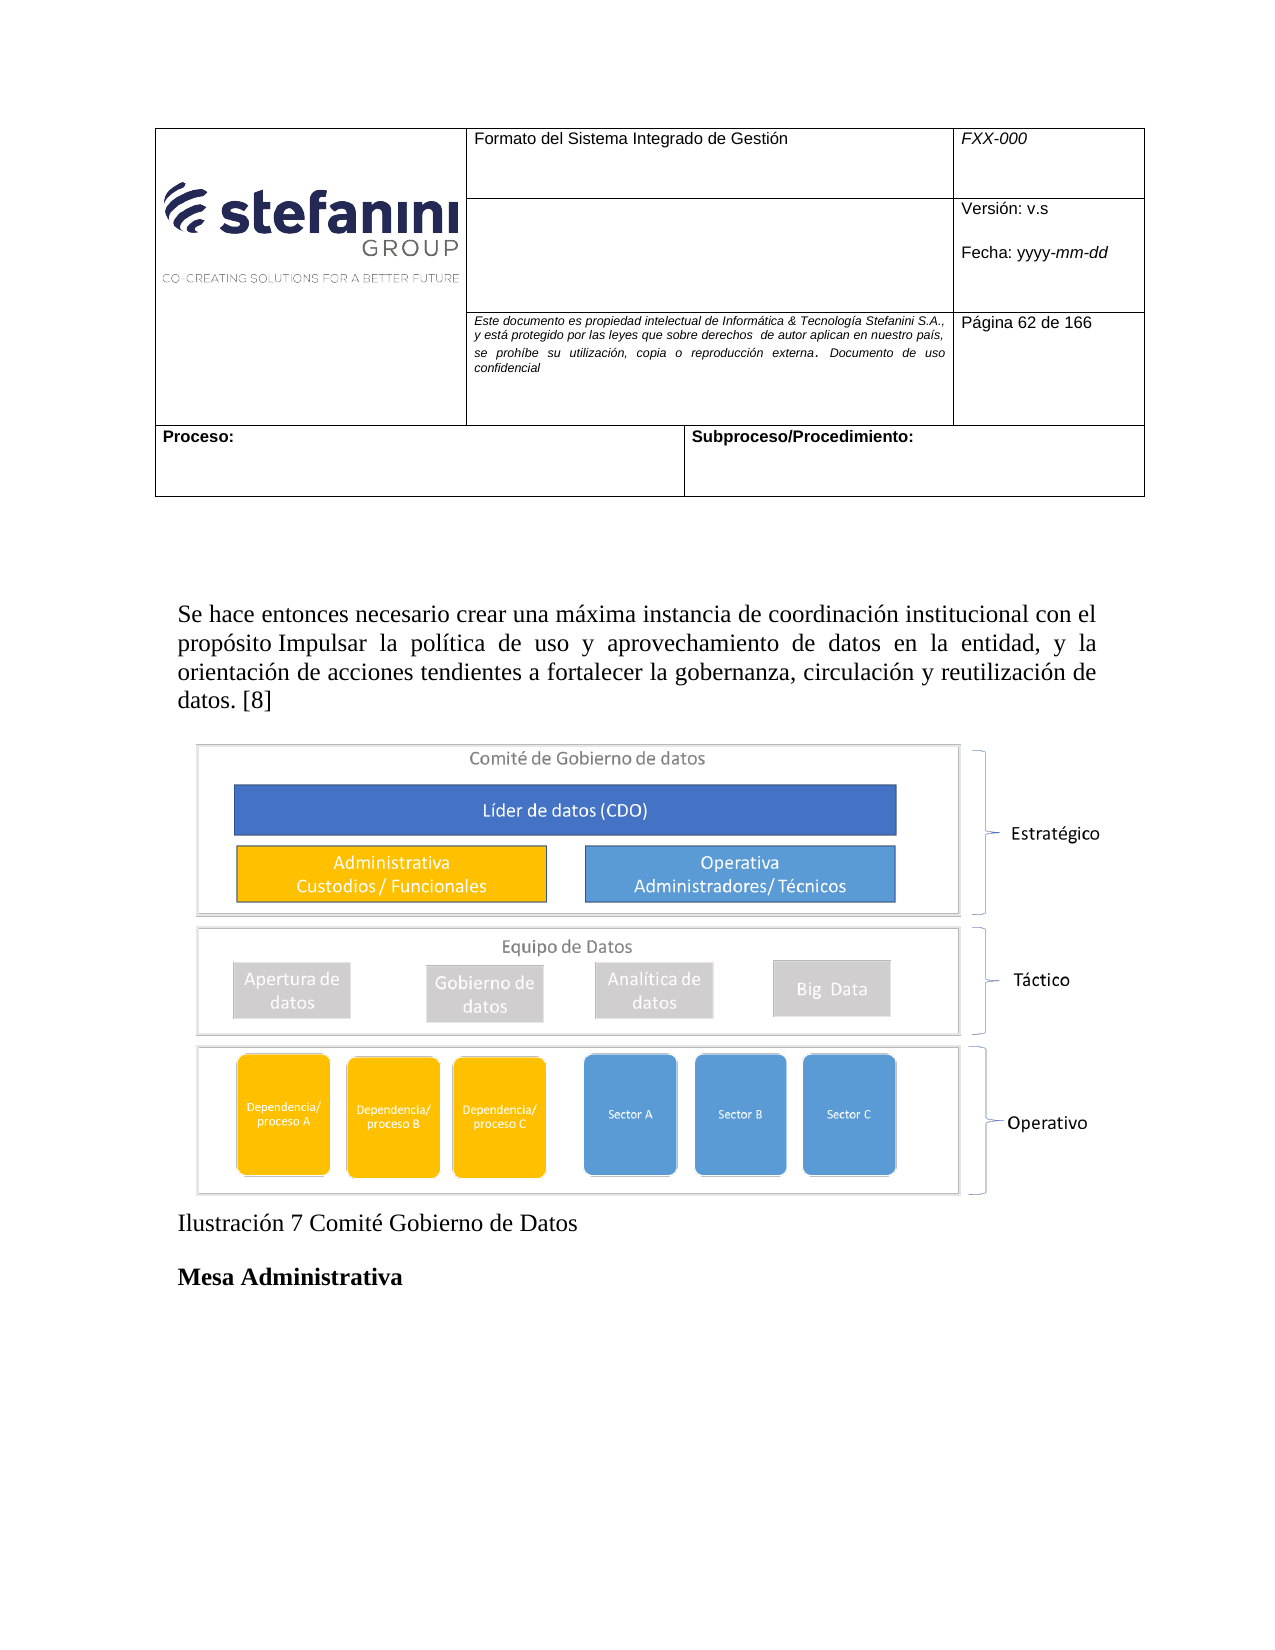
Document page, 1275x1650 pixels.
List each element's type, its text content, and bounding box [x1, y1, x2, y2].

text Ilustración 7 Comité Gobierno de Datos [177, 1208, 1098, 1237]
picture [162, 182, 460, 286]
text Se hace entonces necesario crear una máxima instancia de coordinación institucional con el propósito Impulsar la política de uso y aprovechamiento de datos en la entidad, y la orientación de acciones tendientes a fortalecer la gobernanza, circulación y reutilización de datos. [8] [177, 599, 1098, 714]
picture [196, 739, 1115, 1196]
text Mesa Administrativa [177, 1262, 1098, 1291]
